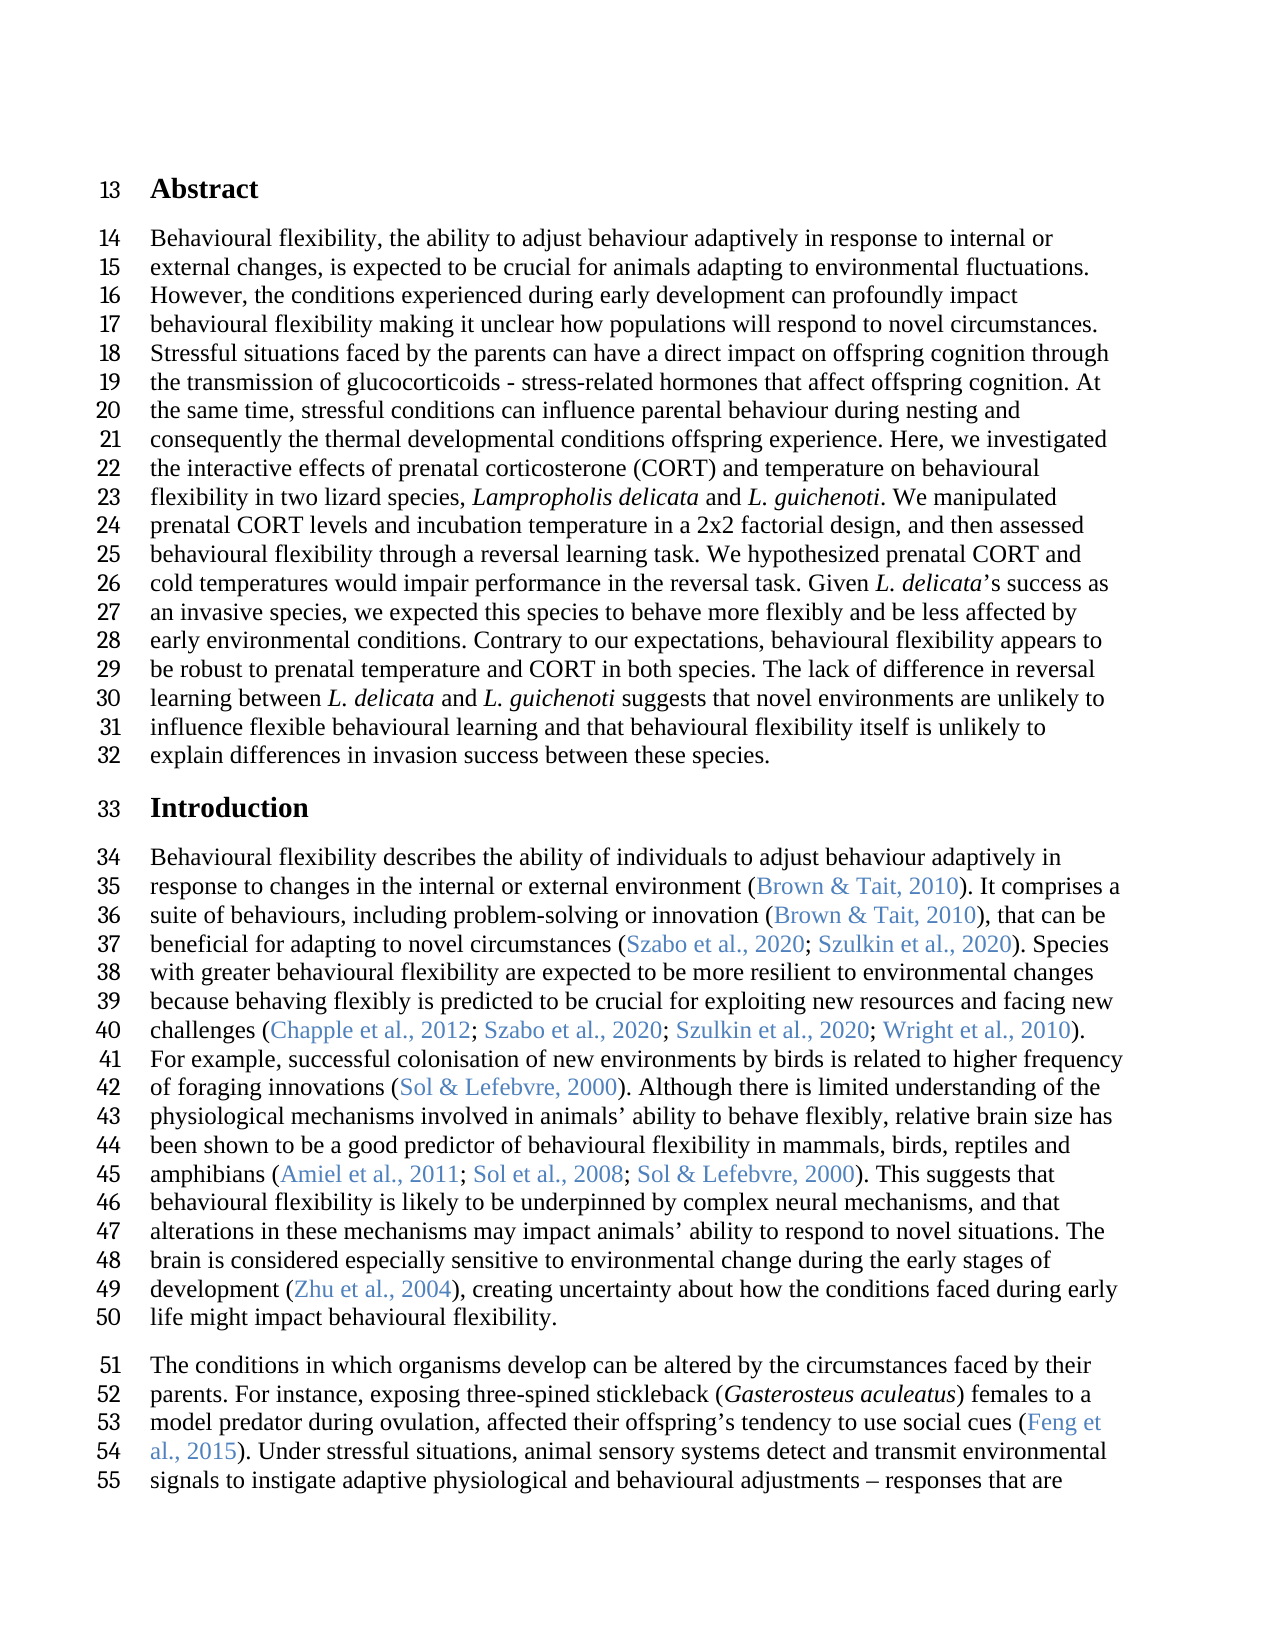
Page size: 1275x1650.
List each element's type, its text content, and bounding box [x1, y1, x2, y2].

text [150, 1350, 1125, 1494]
subtitle Abstract [150, 171, 1125, 204]
text Behavioural flexibility, the ability to adjust behaviour adaptively in response to internal or external changes, is expected to be crucial for animals adapting to environmental fluctuations. However, the conditions experienced during early development can profoundly impact behavioural flexibility making it unclear how populations will respond to novel circumstances. Stressful situations faced by the parents can have a direct impact on offspring cognition through the transmission of glucocorticoids - stress-related hormones that affect offspring cognition. At the same time, stressful conditions can influence parental behaviour during nesting and consequently the thermal developmental conditions offspring experience. Here, we investigated the interactive effects of prenatal corticosterone (CORT) and temperature on behavioural flexibility in two lizard species, Lampropholis delicata and L. guichenoti. We manipulated prenatal CORT levels and incubation temperature in a 2x2 factorial design, and then assessed behavioural flexibility through a reversal learning task. We hypothesized prenatal CORT and cold temperatures would impair performance in the reversal task. Given L. delicata’s success as an invasive species, we expected this species to behave more flexibly and be less affected by early environmental conditions. Contrary to our expectations, behavioural flexibility appears to be robust to prenatal temperature and CORT in both species. The lack of difference in reversal learning between L. delicata and L. guichenoti suggests that novel environments are unlikely to influence flexible behavioural learning and that behavioural flexibility itself is unlikely to explain differences in invasion success between these species. [150, 223, 1125, 769]
subtitle Introduction [150, 790, 1125, 824]
text Behavioural flexibility describes the ability of individuals to adjust behaviour adaptively in response to changes in the internal or external environment (Brown & Tait, 2010). It comprises a suite of behaviours, including problem-solving or innovation (Brown & Tait, 2010), that can be beneficial for adapting to novel circumstances (Szabo et al., 2020; Szulkin et al., 2020). Species with greater behavioural flexibility are expected to be more resilient to environmental changes because behaving flexibly is predicted to be crucial for exploiting new resources and facing new challenges (Chapple et al., 2012; Szabo et al., 2020; Szulkin et al., 2020; Wright et al., 2010). For example, successful colonisation of new environments by birds is related to higher frequency of foraging innovations (Sol & Lefebvre, 2000). Although there is limited understanding of the physiological mechanisms involved in animals’ ability to behave flexibly, relative brain size has been shown to be a good predictor of behavioural flexibility in mammals, birds, reptiles and amphibians (Amiel et al., 2011; Sol et al., 2008; Sol & Lefebvre, 2000). This suggests that behavioural flexibility is likely to be underpinned by complex neural mechanisms, and that alterations in these mechanisms may impact animals’ ability to respond to novel situations. The brain is considered especially sensitive to environmental change during the early stages of development (Zhu et al., 2004), creating uncertainty about how the conditions faced during early life might impact behavioural flexibility. [150, 842, 1125, 1331]
